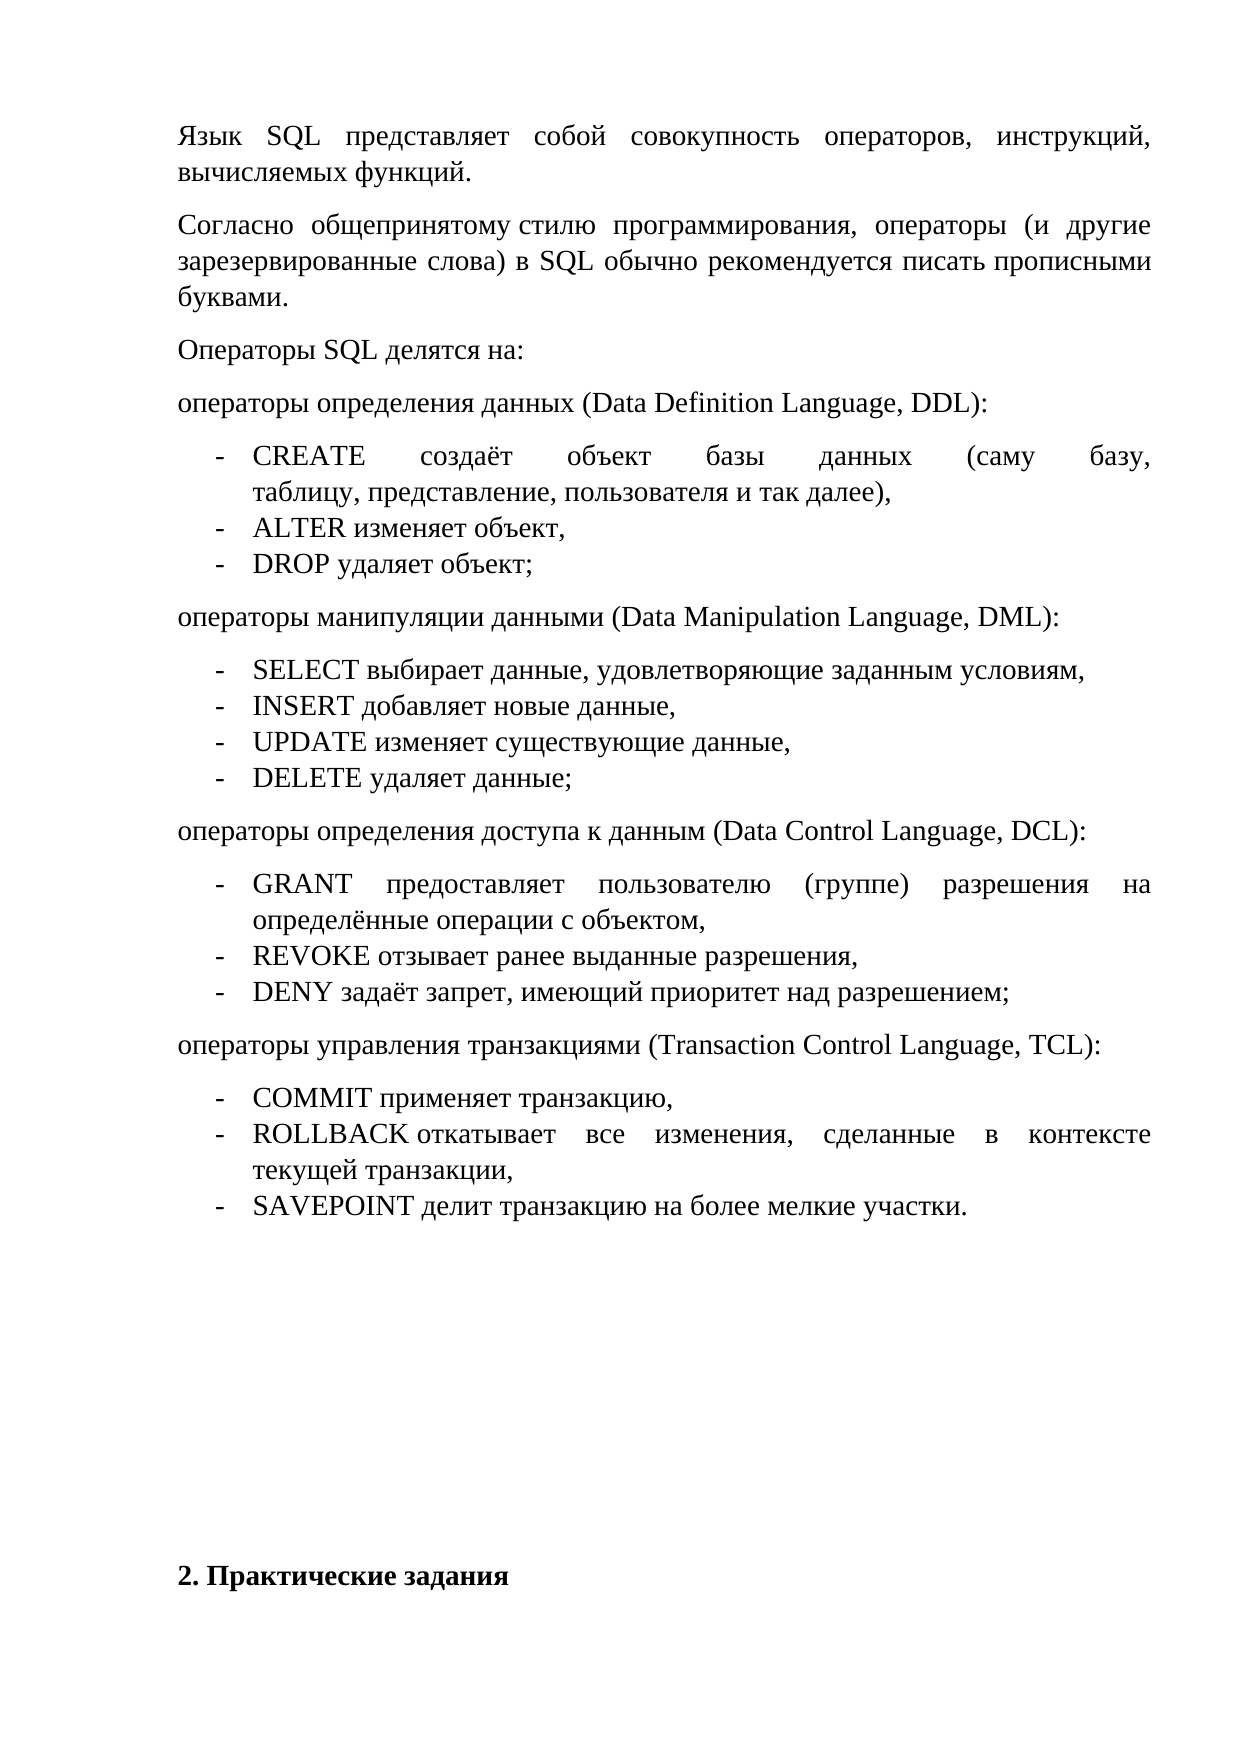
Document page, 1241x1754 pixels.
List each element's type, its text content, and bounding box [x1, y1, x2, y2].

text 2. Практические задания [177, 1558, 1152, 1592]
list INSERT добавляет новые данные, [215, 688, 1152, 722]
list DENY задаёт запрет, имеющий приоритет над разрешением; [215, 974, 1152, 1008]
text Язык SQL представляет собой совокупность операторов, инструкций, вычисляемых функций. [177, 118, 1152, 188]
list CREATE создаёт объект базы данных (саму базу, таблицу, представление, пользователя и так далее), [215, 438, 1152, 507]
list REVOKE отзывает ранее выданные разрешения, [215, 938, 1152, 972]
list DROP удаляет объект; [215, 546, 1152, 580]
text операторы определения доступа к данным (Data Control Language, DCL): [177, 813, 1152, 847]
text Операторы SQL делятся на: [177, 332, 1152, 366]
list COMMIT применяет транзакцию, [215, 1080, 1152, 1113]
list ROLLBACK откатывает все изменения, сделанные в контексте текущей транзакции, [215, 1116, 1152, 1186]
text операторы управления транзакциями (Transaction Control Language, TCL): [177, 1027, 1152, 1061]
list DELETE удаляет данные; [215, 760, 1152, 794]
list UPDATE изменяет существующие данные, [215, 724, 1152, 758]
text операторы определения данных (Data Definition Language, DDL): [177, 385, 1152, 418]
text Согласно общепринятому стилю программирования, операторы (и другие зарезервированные слова) в SQL обычно рекомендуется писать прописными буквами. [177, 207, 1152, 313]
list SELECT выбирает данные, удовлетворяющие заданным условиям, [215, 652, 1152, 685]
list ALTER изменяет объект, [215, 510, 1152, 544]
text операторы манипуляции данными (Data Manipulation Language, DML): [177, 599, 1152, 633]
list GRANT предоставляет пользователю (группе) разрешения на определённые операции с объектом, [215, 866, 1152, 936]
list SAVEPOINT делит транзакцию на более мелкие участки. [215, 1188, 1152, 1222]
